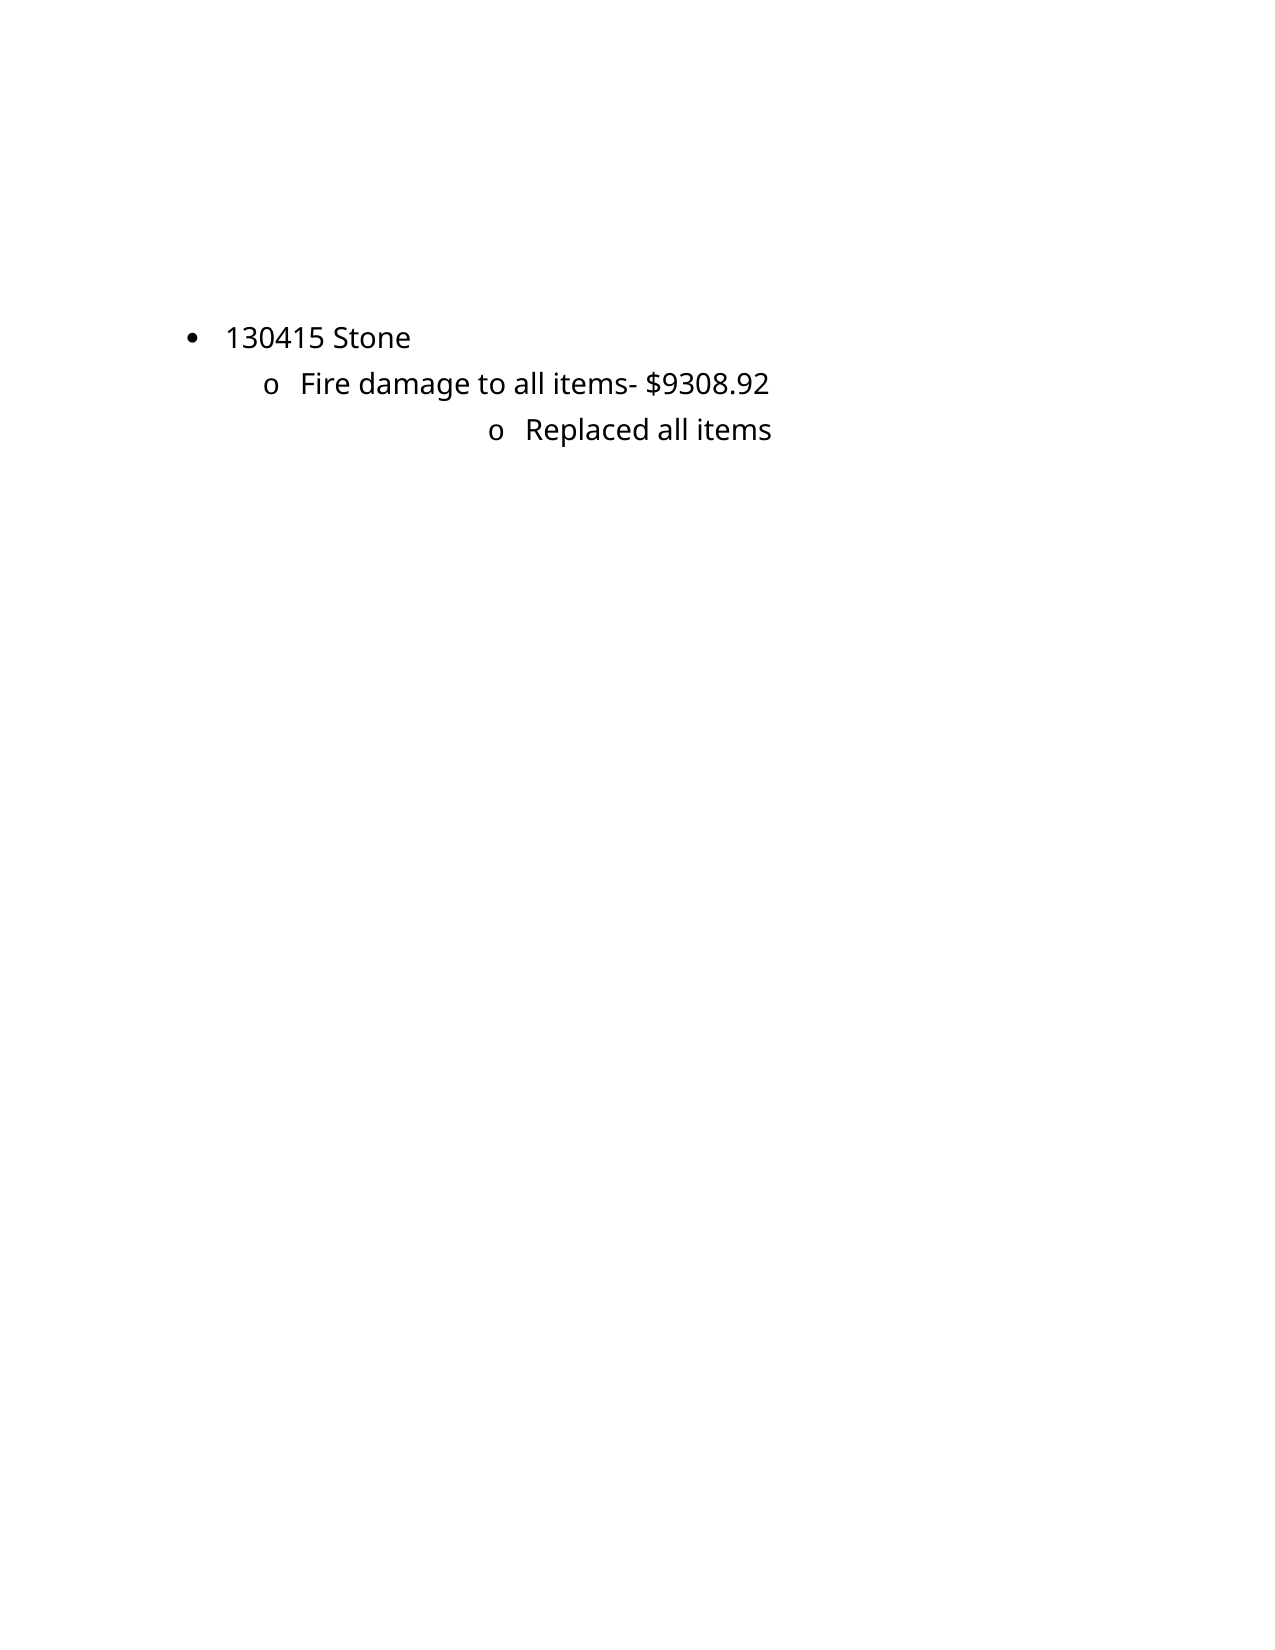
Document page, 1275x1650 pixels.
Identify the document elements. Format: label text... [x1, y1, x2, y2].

list Fire damage to all items- $9308.92 [262, 363, 1125, 403]
list Replaced all items [487, 409, 1125, 449]
list 130415 Stone [187, 317, 1125, 357]
